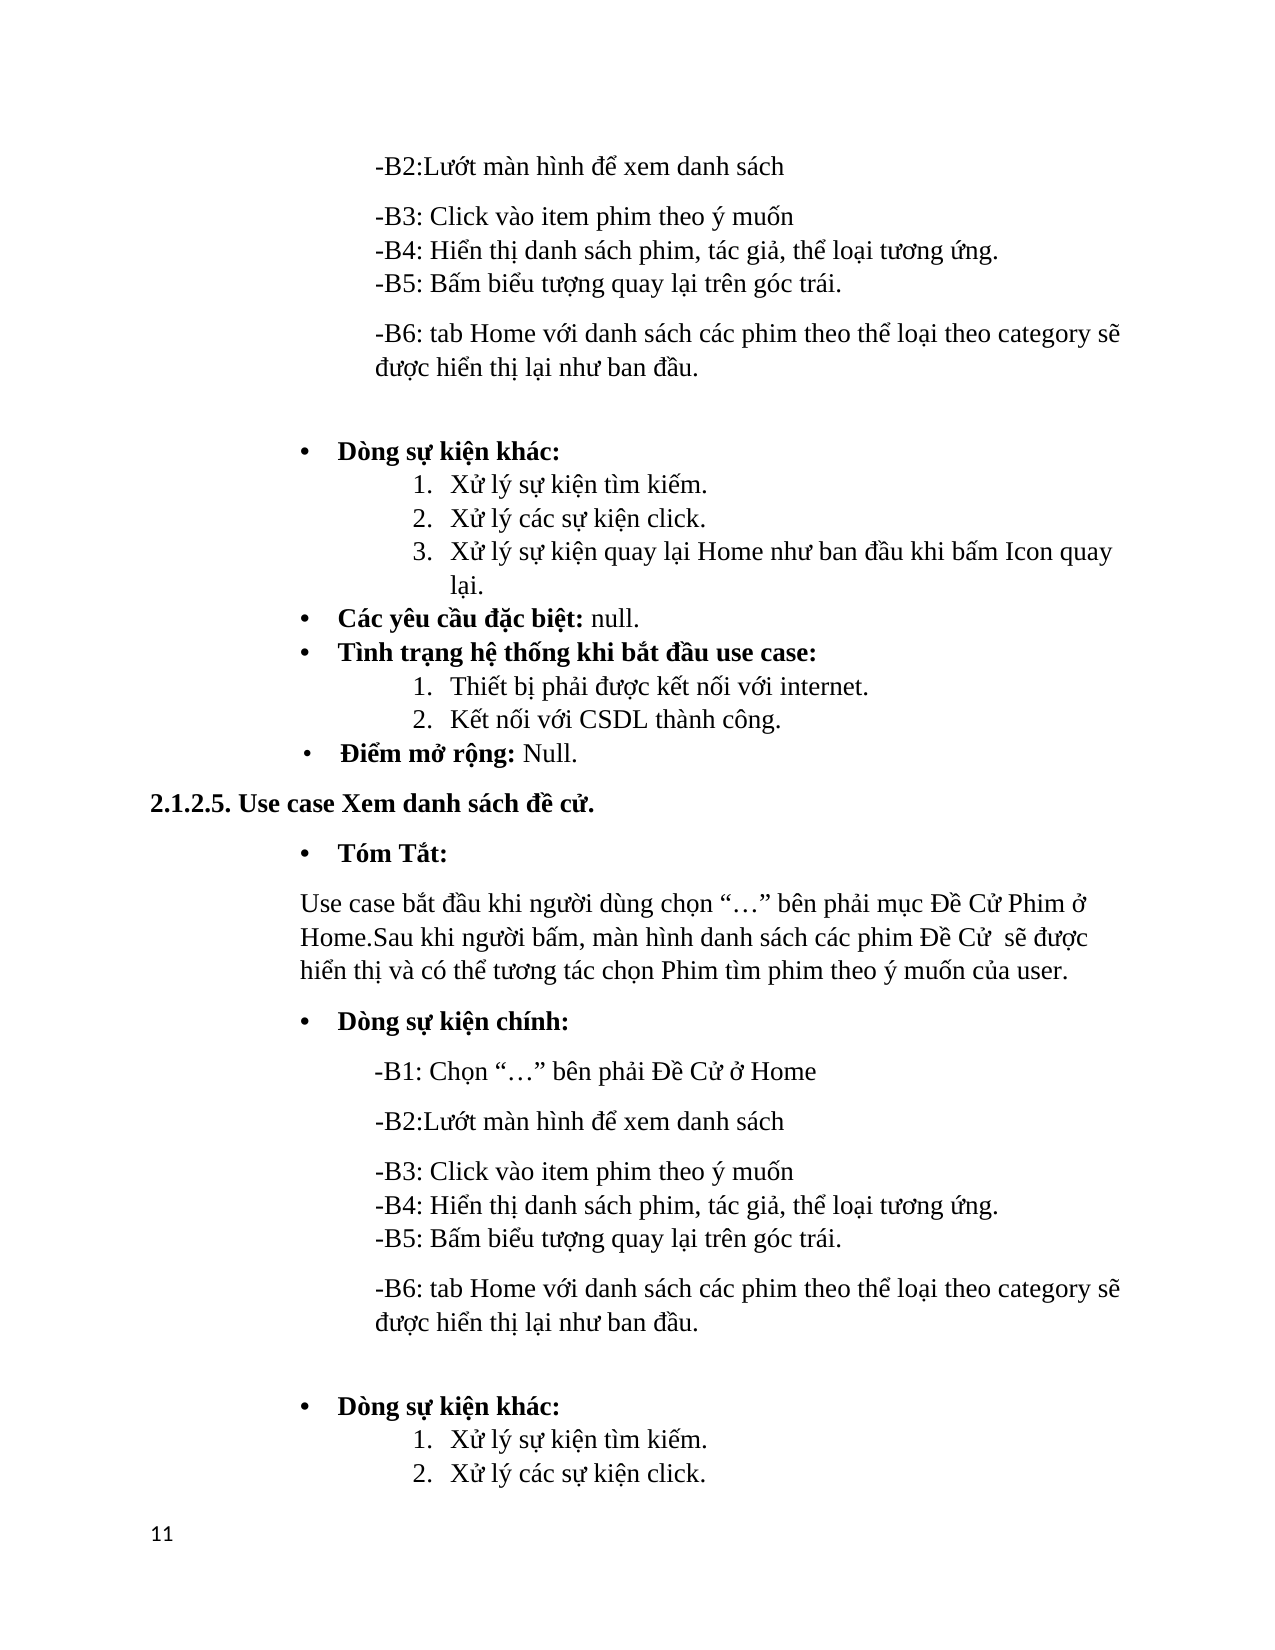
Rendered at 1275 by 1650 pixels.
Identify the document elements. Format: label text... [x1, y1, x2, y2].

list Xử lý sự kiện tìm kiếm. [412, 1423, 1125, 1454]
text -B6: tab Home với danh sách các phim theo thể loại theo category sẽ được hiển thị lại như ban đầu. [375, 317, 1125, 382]
list Xử lý các sự kiện click. [412, 1457, 1125, 1488]
list Các yêu cầu đặc biệt: null. [300, 602, 1125, 634]
list Xử lý sự kiện quay lại Home như ban đầu khi bấm Icon quay lại. [412, 535, 1125, 600]
list -B5: Bấm biểu tượng quay lại trên góc trái. [337, 267, 1125, 298]
list Xử lý sự kiện tìm kiếm. [412, 468, 1125, 499]
list -B3: Click vào item phim theo ý muốn [337, 1155, 1125, 1186]
list -B5: Bấm biểu tượng quay lại trên góc trái. [337, 1222, 1125, 1253]
list -B4: Hiển thị danh sách phim, tác giả, thể loại tương ứng. [337, 234, 1125, 265]
list -B4: Hiển thị danh sách phim, tác giả, thể loại tương ứng. [337, 1189, 1125, 1220]
list Tóm Tắt: [300, 837, 1125, 868]
list Tình trạng hệ thống khi bắt đầu use case: [300, 636, 1125, 667]
list Xử lý các sự kiện click. [412, 502, 1125, 533]
list Dòng sự kiện khác: [300, 1390, 1125, 1421]
list Điểm mở rộng: Null. [302, 737, 1125, 768]
list -B3: Click vào item phim theo ý muốn [337, 200, 1125, 231]
text Use case bắt đầu khi người dùng chọn “…” bên phải mục Đề Cử Phim ở Home.Sau khi người bấm, màn hình danh sách các phim Đề Cử sẽ được hiển thị và có thể tương tác chọn Phim tìm phim theo ý muốn của user. [300, 887, 1125, 986]
text -B2:Lướt màn hình để xem danh sách [375, 1105, 1125, 1136]
text -B1: Chọn “…” bên phải Đề Cử ở Home [300, 1055, 1125, 1086]
list Thiết bị phải được kết nối với internet. [412, 669, 1125, 701]
text 2.1.2.5. Use case Xem danh sách đề cử. [150, 787, 1125, 818]
list Kết nối với CSDL thành công. [412, 703, 1125, 734]
list Dòng sự kiện khác: [300, 435, 1125, 466]
text -B2:Lướt màn hình để xem danh sách [375, 150, 1125, 181]
list Dòng sự kiện chính: [300, 1004, 1125, 1036]
text -B6: tab Home với danh sách các phim theo thể loại theo category sẽ được hiển thị lại như ban đầu. [375, 1272, 1125, 1337]
